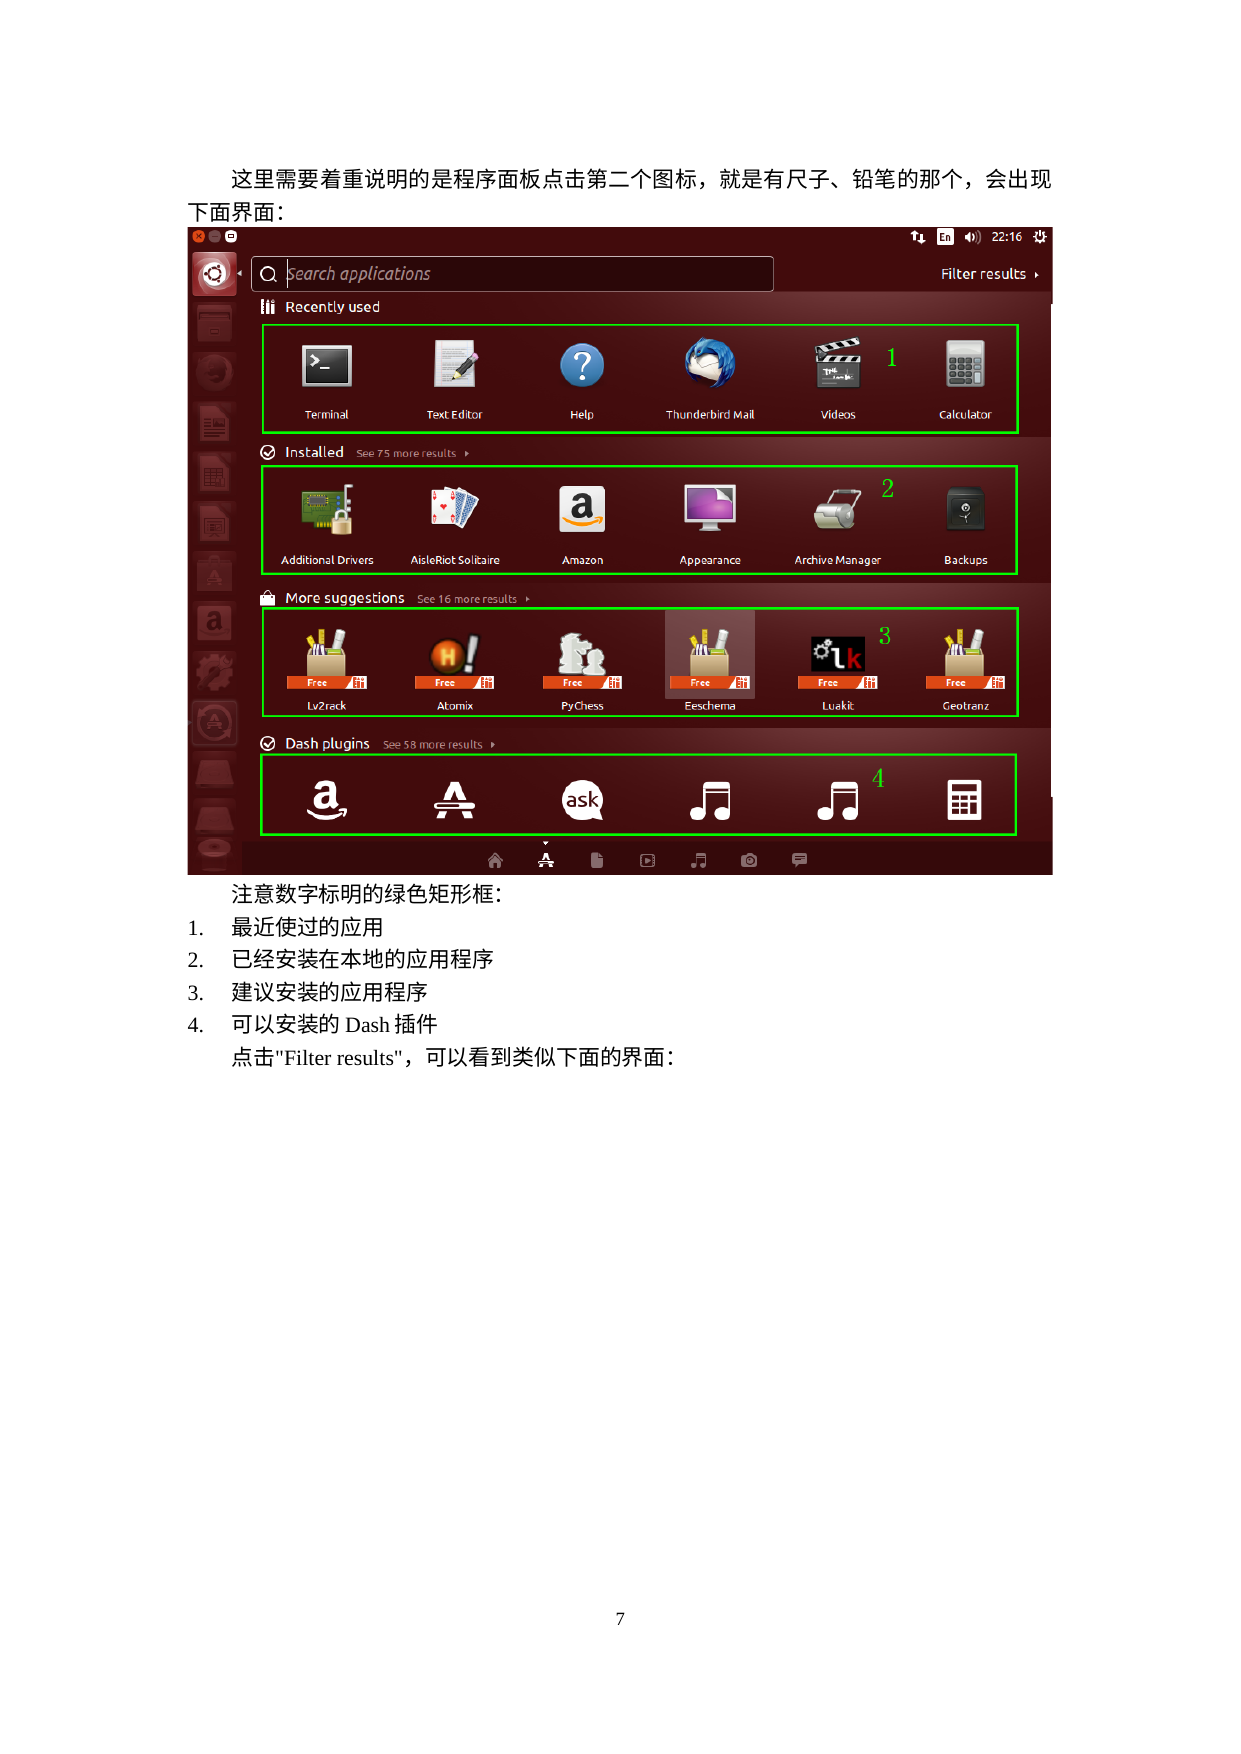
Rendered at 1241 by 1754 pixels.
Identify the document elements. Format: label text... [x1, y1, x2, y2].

list 已经安装在本地的应用程序 [187, 942, 1053, 974]
list 建议安装的应用程序 [187, 974, 1053, 1007]
text 这里需要着重说明的是程序面板点击第二个图标，就是有尺子、铅笔的那个，会出现下面界面： [187, 162, 1053, 227]
list 可以安装的Dash插件 [187, 1007, 1053, 1039]
text 点击"Filter results"，可以看到类似下面的界面： [187, 1039, 1053, 1072]
picture [187, 227, 1053, 875]
text 注意数字标明的绿色矩形框： [187, 877, 1053, 909]
list 最近使过的应用 [187, 909, 1053, 942]
